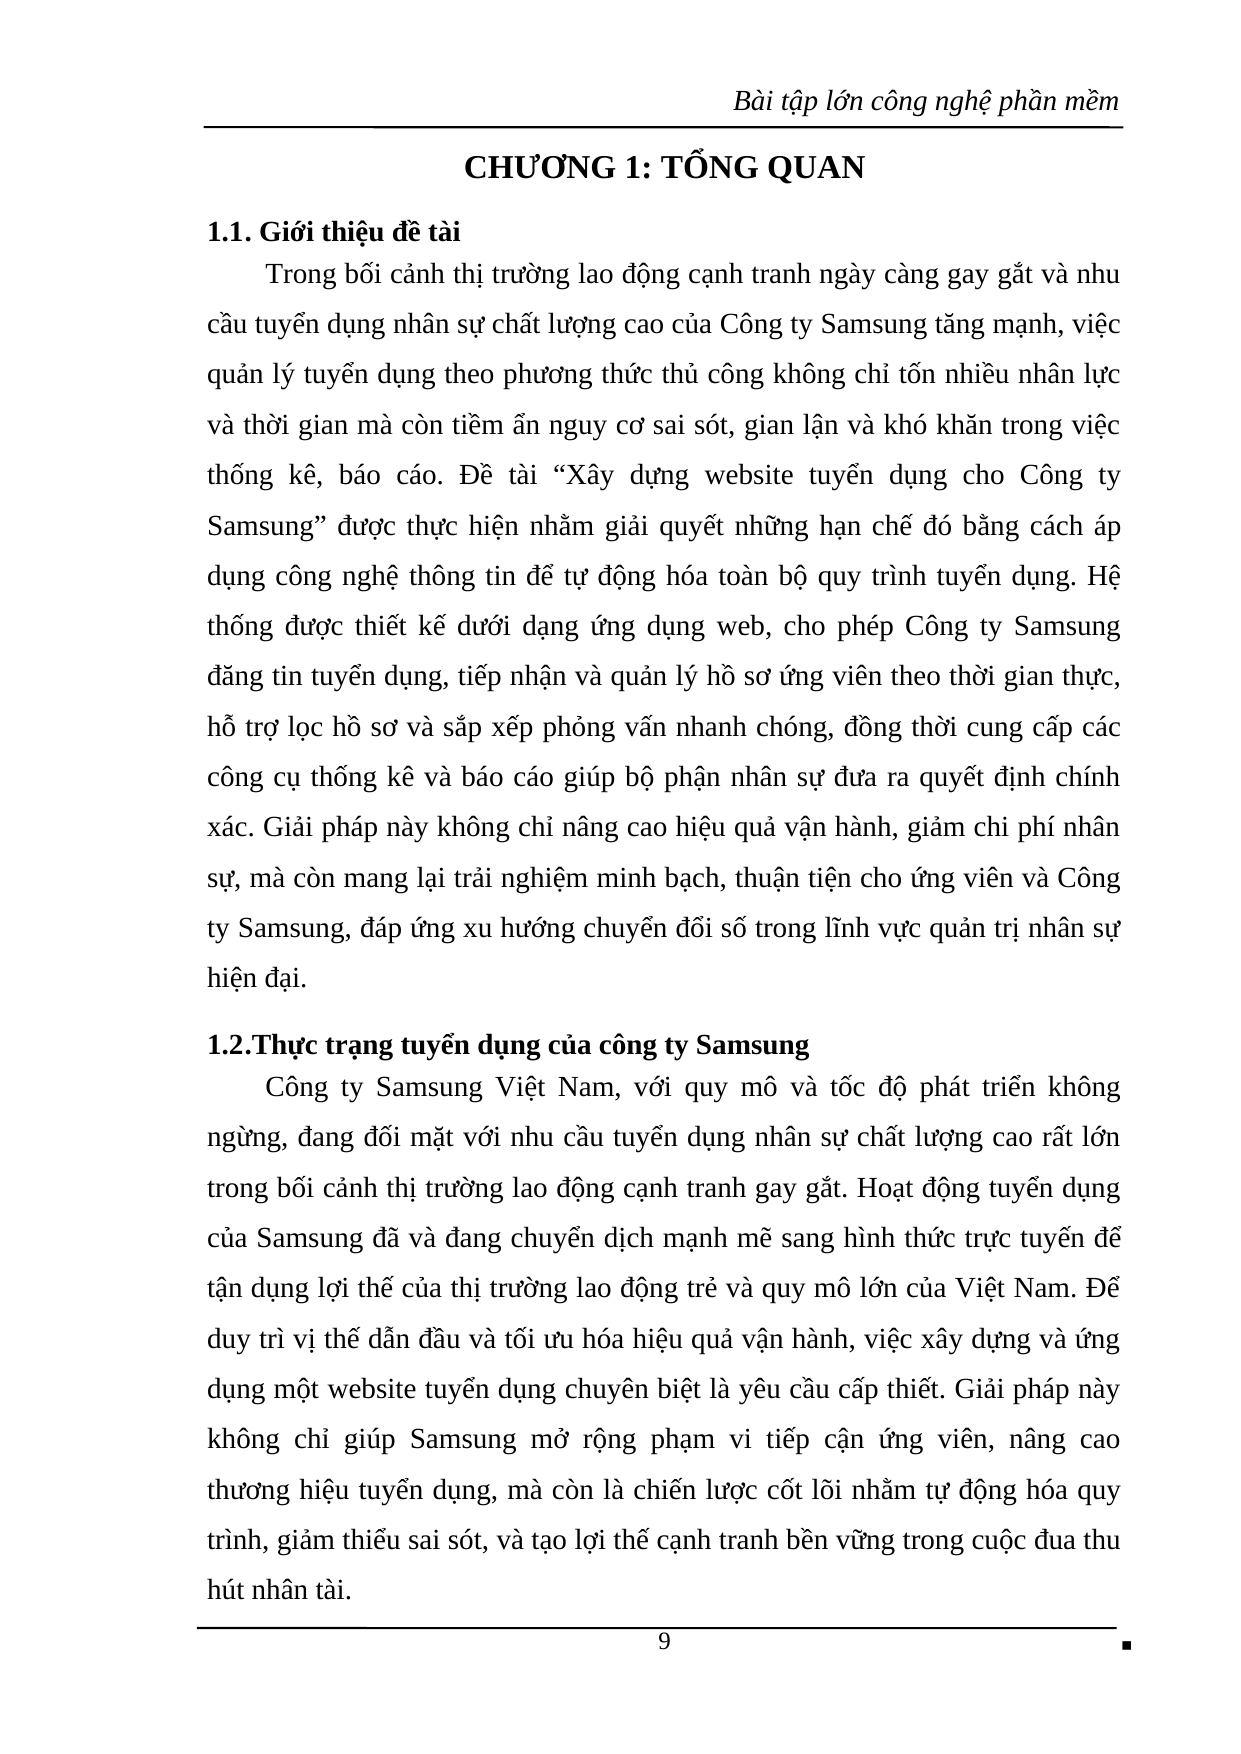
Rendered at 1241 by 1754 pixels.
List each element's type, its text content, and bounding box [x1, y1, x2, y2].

subtitle CHƯƠNG 1: TỔNG QUAN [207, 148, 1122, 186]
subtitle .Thực trạng tuyển dụng của công ty Samsung [207, 1027, 1122, 1061]
text Trong bối cảnh thị trường lao động cạnh tranh ngày càng gay gắt và nhu cầu tuyển dụng nhân sự chất lượng cao của Công ty Samsung tăng mạnh, việc quản lý tuyển dụng theo phương thức thủ công không chỉ tốn nhiều nhân lực và thời gian mà còn tiềm ẩn nguy cơ sai sót, gian lận và khó khăn trong việc thống kê, báo cáo. Đề tài “Xây dựng website tuyển dụng cho Công ty Samsung” được thực hiện nhằm giải quyết những hạn chế đó bằng cách áp dụng công nghệ thông tin để tự động hóa toàn bộ quy trình tuyển dụng. Hệ thống được thiết kế dưới dạng ứng dụng web, cho phép Công ty Samsung đăng tin tuyển dụng, tiếp nhận và quản lý hồ sơ ứng viên theo thời gian thực, hỗ trợ lọc hồ sơ và sắp xếp phỏng vấn nhanh chóng, đồng thời cung cấp các công cụ thống kê và báo cáo giúp bộ phận nhân sự đưa ra quyết định chính xác. Giải pháp này không chỉ nâng cao hiệu quả vận hành, giảm chi phí nhân sự, mà còn mang lại trải nghiệm minh bạch, thuận tiện cho ứng viên và Công ty Samsung, đáp ứng xu hướng chuyển đổi số trong lĩnh vực quản trị nhân sự hiện đại. [207, 256, 1122, 994]
text Công ty Samsung Việt Nam, với quy mô và tốc độ phát triển không ngừng, đang đối mặt với nhu cầu tuyển dụng nhân sự chất lượng cao rất lớn trong bối cảnh thị trường lao động cạnh tranh gay gắt. Hoạt động tuyển dụng của Samsung đã và đang chuyển dịch mạnh mẽ sang hình thức trực tuyến để tận dụng lợi thế của thị trường lao động trẻ và quy mô lớn của Việt Nam. Để duy trì vị thế dẫn đầu và tối ưu hóa hiệu quả vận hành, việc xây dựng và ứng dụng một website tuyển dụng chuyên biệt là yêu cầu cấp thiết. Giải pháp này không chỉ giúp Samsung mở rộng phạm vi tiếp cận ứng viên, nâng cao thương hiệu tuyển dụng, mà còn là chiến lược cốt lõi nhằm tự động hóa quy trình, giảm thiểu sai sót, và tạo lợi thế cạnh tranh bền vững trong cuộc đua thu hút nhân tài. [207, 1069, 1122, 1606]
subtitle . Giới thiệu đề tài [207, 214, 1122, 248]
